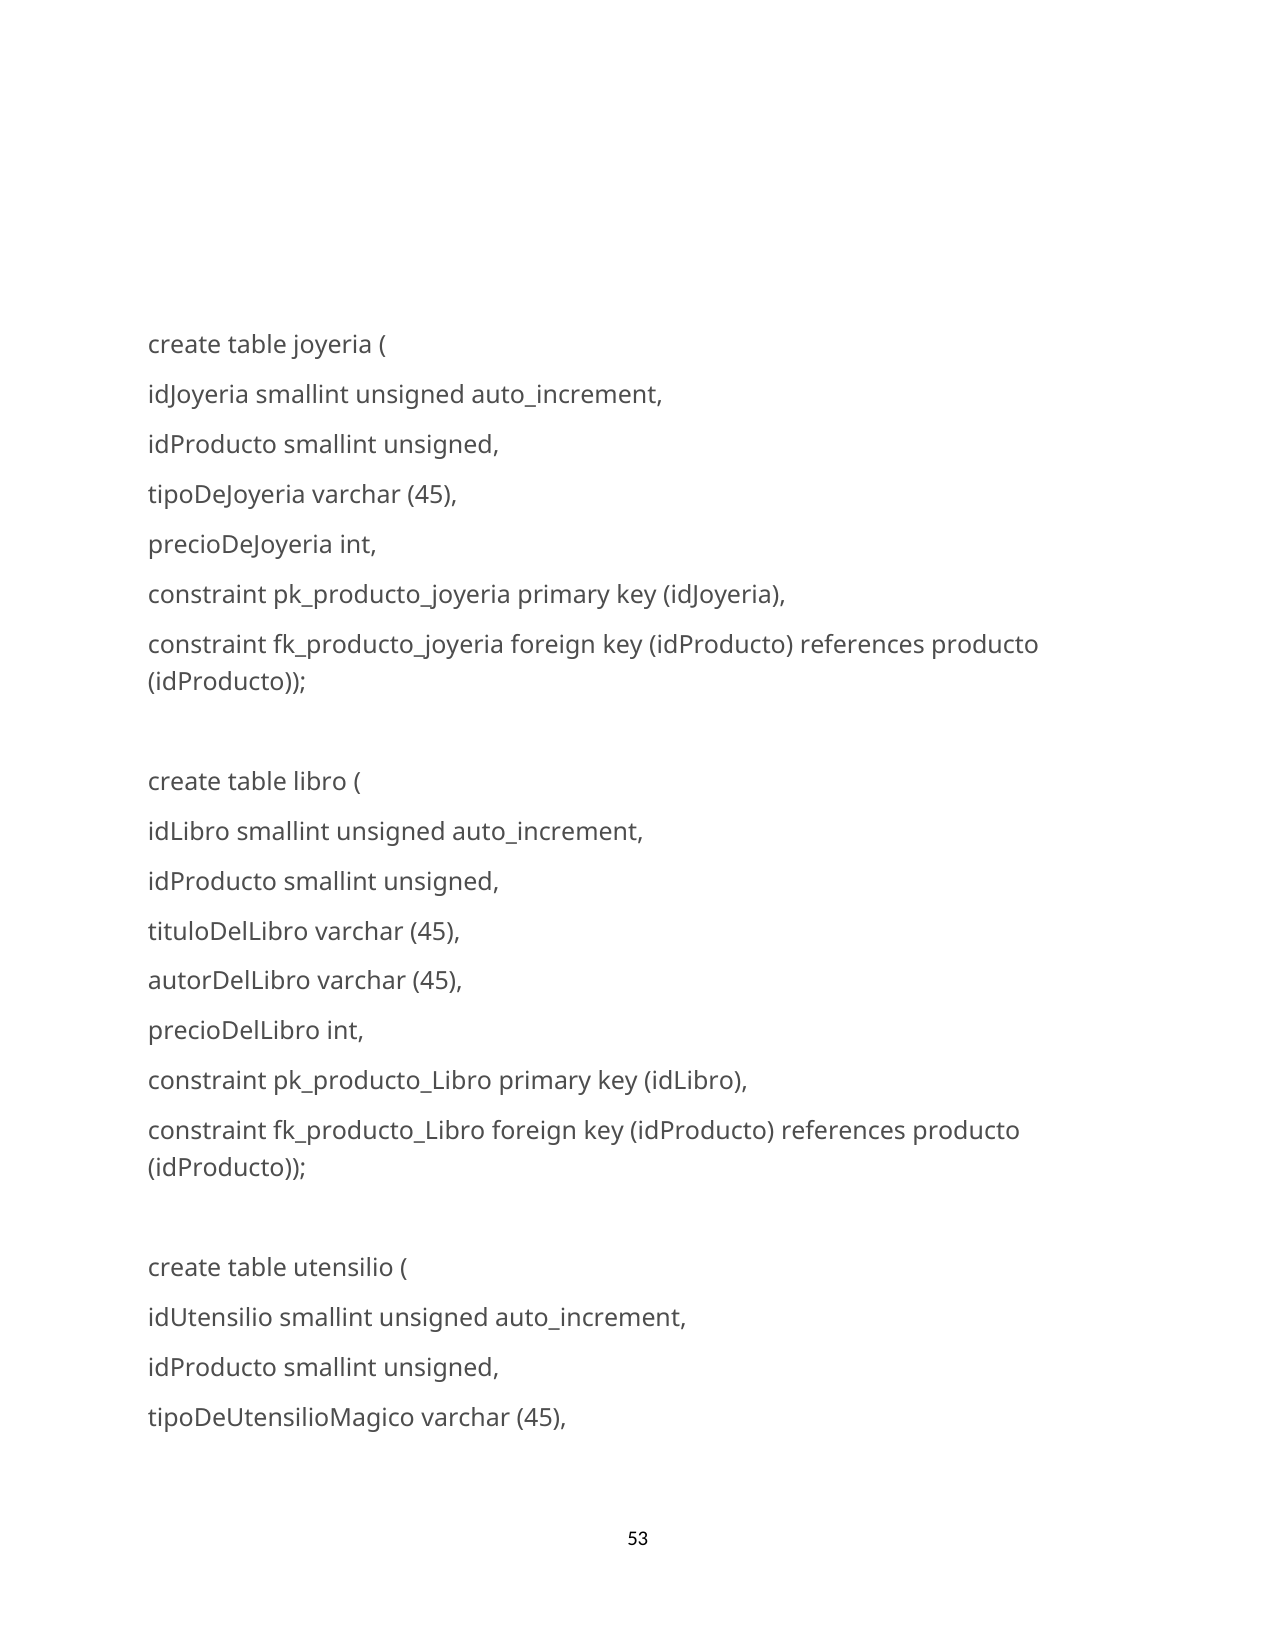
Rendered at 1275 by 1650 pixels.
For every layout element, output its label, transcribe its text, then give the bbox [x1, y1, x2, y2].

text idProducto smallint unsigned, [148, 427, 1127, 461]
text idUtensilio smallint unsigned auto_increment, [148, 1300, 1127, 1334]
text constraint pk_producto_Libro primary key (idLibro), [148, 1063, 1127, 1097]
text tipoDeUtensilioMagico varchar (45), [148, 1399, 1127, 1434]
text idProducto smallint unsigned, [148, 1350, 1127, 1384]
text precioDelLibro int, [148, 1013, 1127, 1047]
text idProducto smallint unsigned, [148, 863, 1127, 897]
text tituloDelLibro varchar (45), [148, 913, 1127, 947]
text create table utensilio ( [148, 1250, 1127, 1284]
text autorDelLibro varchar (45), [148, 963, 1127, 997]
text constraint fk_producto_Libro foreign key (idProducto) references producto (idProducto)); [148, 1113, 1127, 1184]
text idLibro smallint unsigned auto_increment, [148, 813, 1127, 847]
text tipoDeJoyeria varchar (45), [148, 477, 1127, 511]
text constraint fk_producto_joyeria foreign key (idProducto) references producto (idProducto)); [148, 626, 1127, 698]
text create table joyeria ( [148, 327, 1127, 361]
text constraint pk_producto_joyeria primary key (idJoyeria), [148, 576, 1127, 610]
text idJoyeria smallint unsigned auto_increment, [148, 377, 1127, 411]
text precioDeJoyeria int, [148, 526, 1127, 561]
text create table libro ( [148, 763, 1127, 797]
